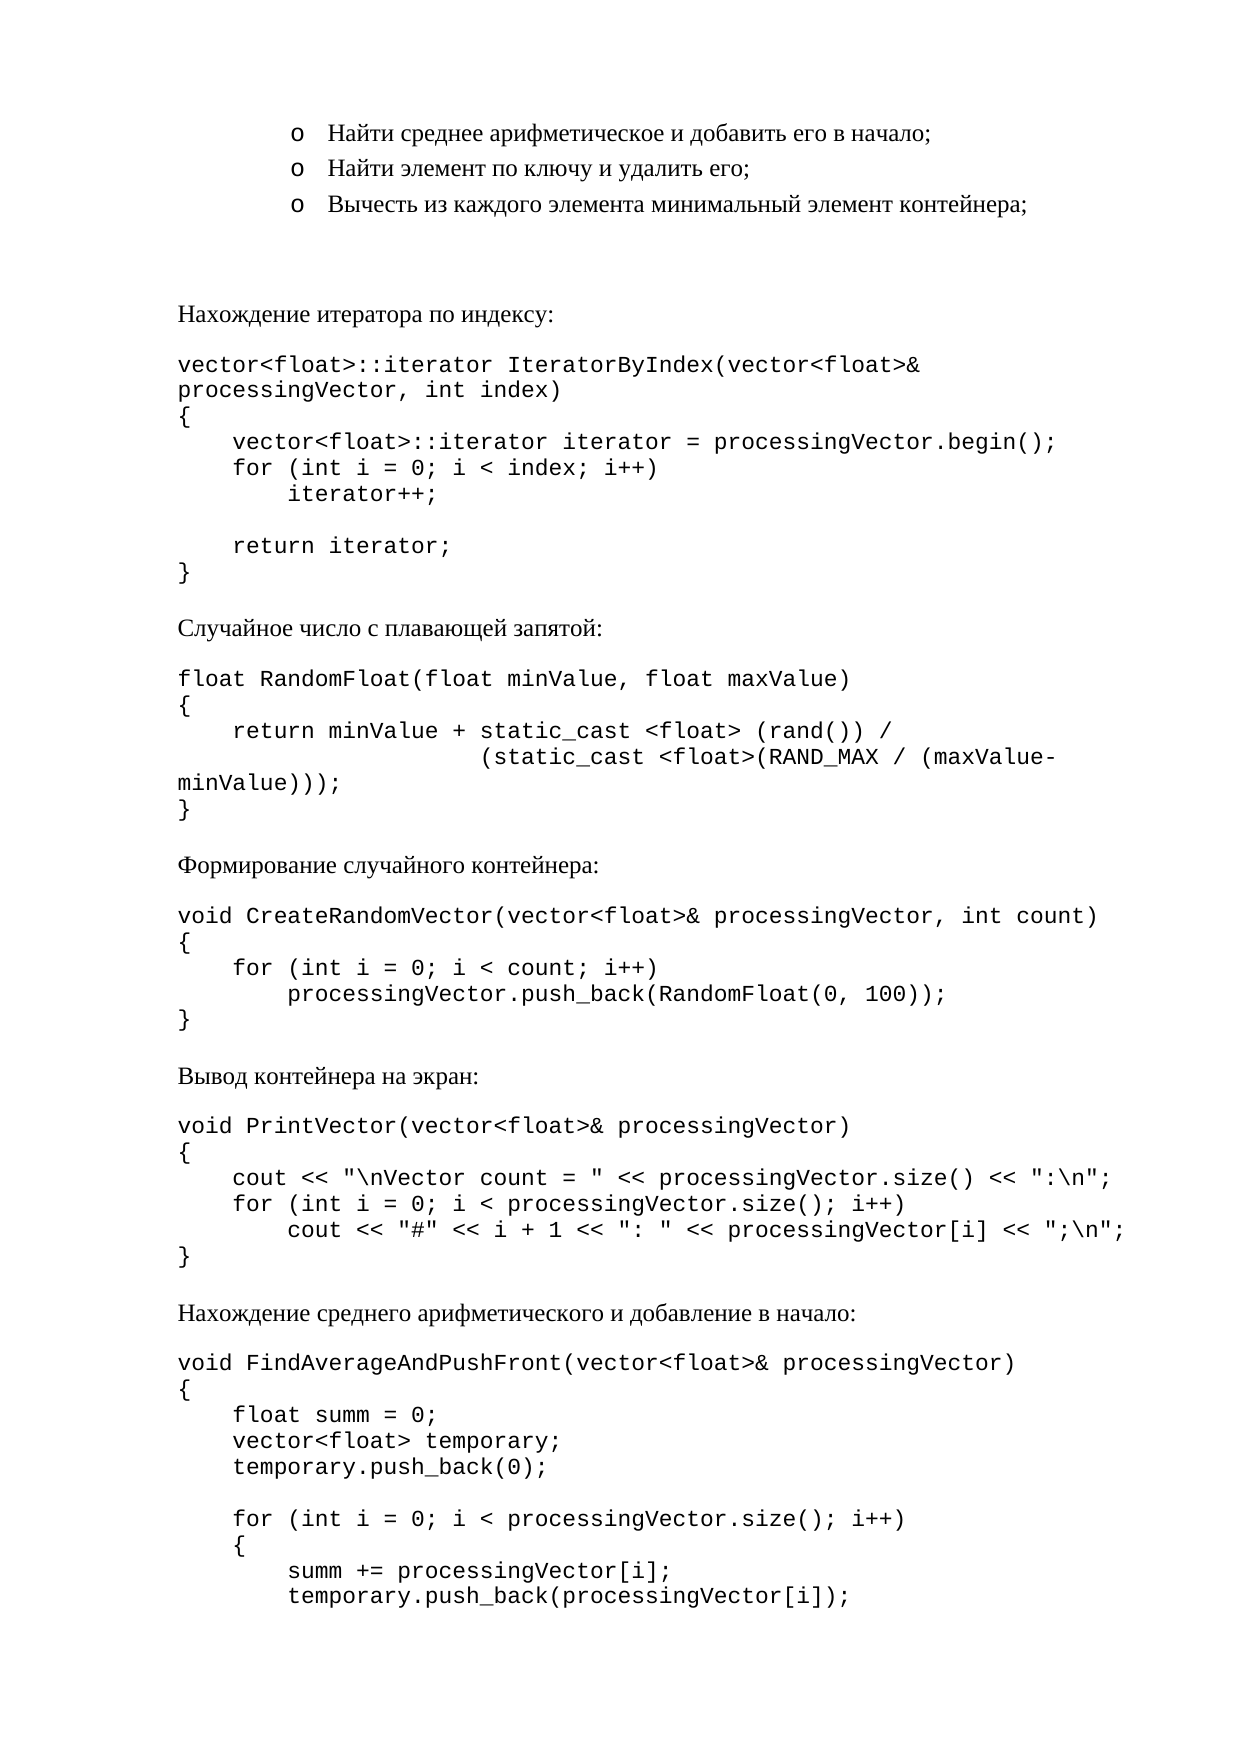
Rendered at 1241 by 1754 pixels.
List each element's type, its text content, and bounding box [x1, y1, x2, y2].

text Нахождение среднего арифметического и добавление в начало: [177, 1298, 1152, 1326]
text } [177, 1008, 1152, 1034]
text { [177, 693, 1152, 719]
text void PrintVector(vector<float>& processingVector) [177, 1115, 1152, 1141]
text void CreateRandomVector(vector<float>& processingVector, int count) [177, 904, 1152, 930]
text { [177, 930, 1152, 956]
text cout << "#" << i + 1 << ": " << processingVector[i] << ";\n"; [177, 1218, 1152, 1244]
text processingVector.push_back(RandomFloat(0, 100)); [177, 982, 1152, 1008]
text for (int i = 0; i < processingVector.size(); i++) [177, 1193, 1152, 1218]
text vector<float> temporary; [177, 1429, 1152, 1455]
text temporary.push_back(0); [177, 1455, 1152, 1481]
text Случайное число с плавающей запятой: [177, 613, 1152, 642]
text vector<float>::iterator iterator = processingVector.begin(); [177, 431, 1152, 457]
text } [177, 560, 1152, 586]
text { [177, 1377, 1152, 1403]
text float RandomFloat(float minValue, float maxValue) [177, 667, 1152, 693]
list Найти элемент по ключу и удалить его; [290, 153, 1152, 184]
text } [177, 797, 1152, 823]
text Формирование случайного контейнера: [177, 850, 1152, 879]
text for (int i = 0; i < count; i++) [177, 956, 1152, 982]
text cout << "\nVector count = " << processingVector.size() << ":\n"; [177, 1167, 1152, 1193]
text iterator++; [177, 483, 1152, 508]
text void FindAverageAndPushFront(vector<float>& processingVector) [177, 1351, 1152, 1377]
text (static_cast <float>(RAND_MAX / (maxValue-minValue))); [177, 745, 1152, 797]
text summ += processingVector[i]; [177, 1559, 1152, 1585]
text { [177, 1141, 1152, 1167]
text for (int i = 0; i < processingVector.size(); i++) [177, 1507, 1152, 1533]
list Найти среднее арифметическое и добавить его в начало; [290, 118, 1152, 149]
text for (int i = 0; i < index; i++) [177, 457, 1152, 483]
text vector<float>::iterator IteratorByIndex(vector<float>& processingVector, int index) [177, 353, 1152, 405]
text return iterator; [177, 534, 1152, 560]
text float summ = 0; [177, 1403, 1152, 1429]
text Вывод контейнера на экран: [177, 1061, 1152, 1090]
text return minValue + static_cast <float> (rand()) / [177, 719, 1152, 745]
text } [177, 1244, 1152, 1270]
text { [177, 1533, 1152, 1559]
list Вычесть из каждого элемента минимальный элемент контейнера; [290, 189, 1152, 220]
text Нахождение итератора по индексу: [177, 299, 1152, 328]
text { [177, 405, 1152, 431]
text temporary.push_back(processingVector[i]); [177, 1585, 1152, 1611]
